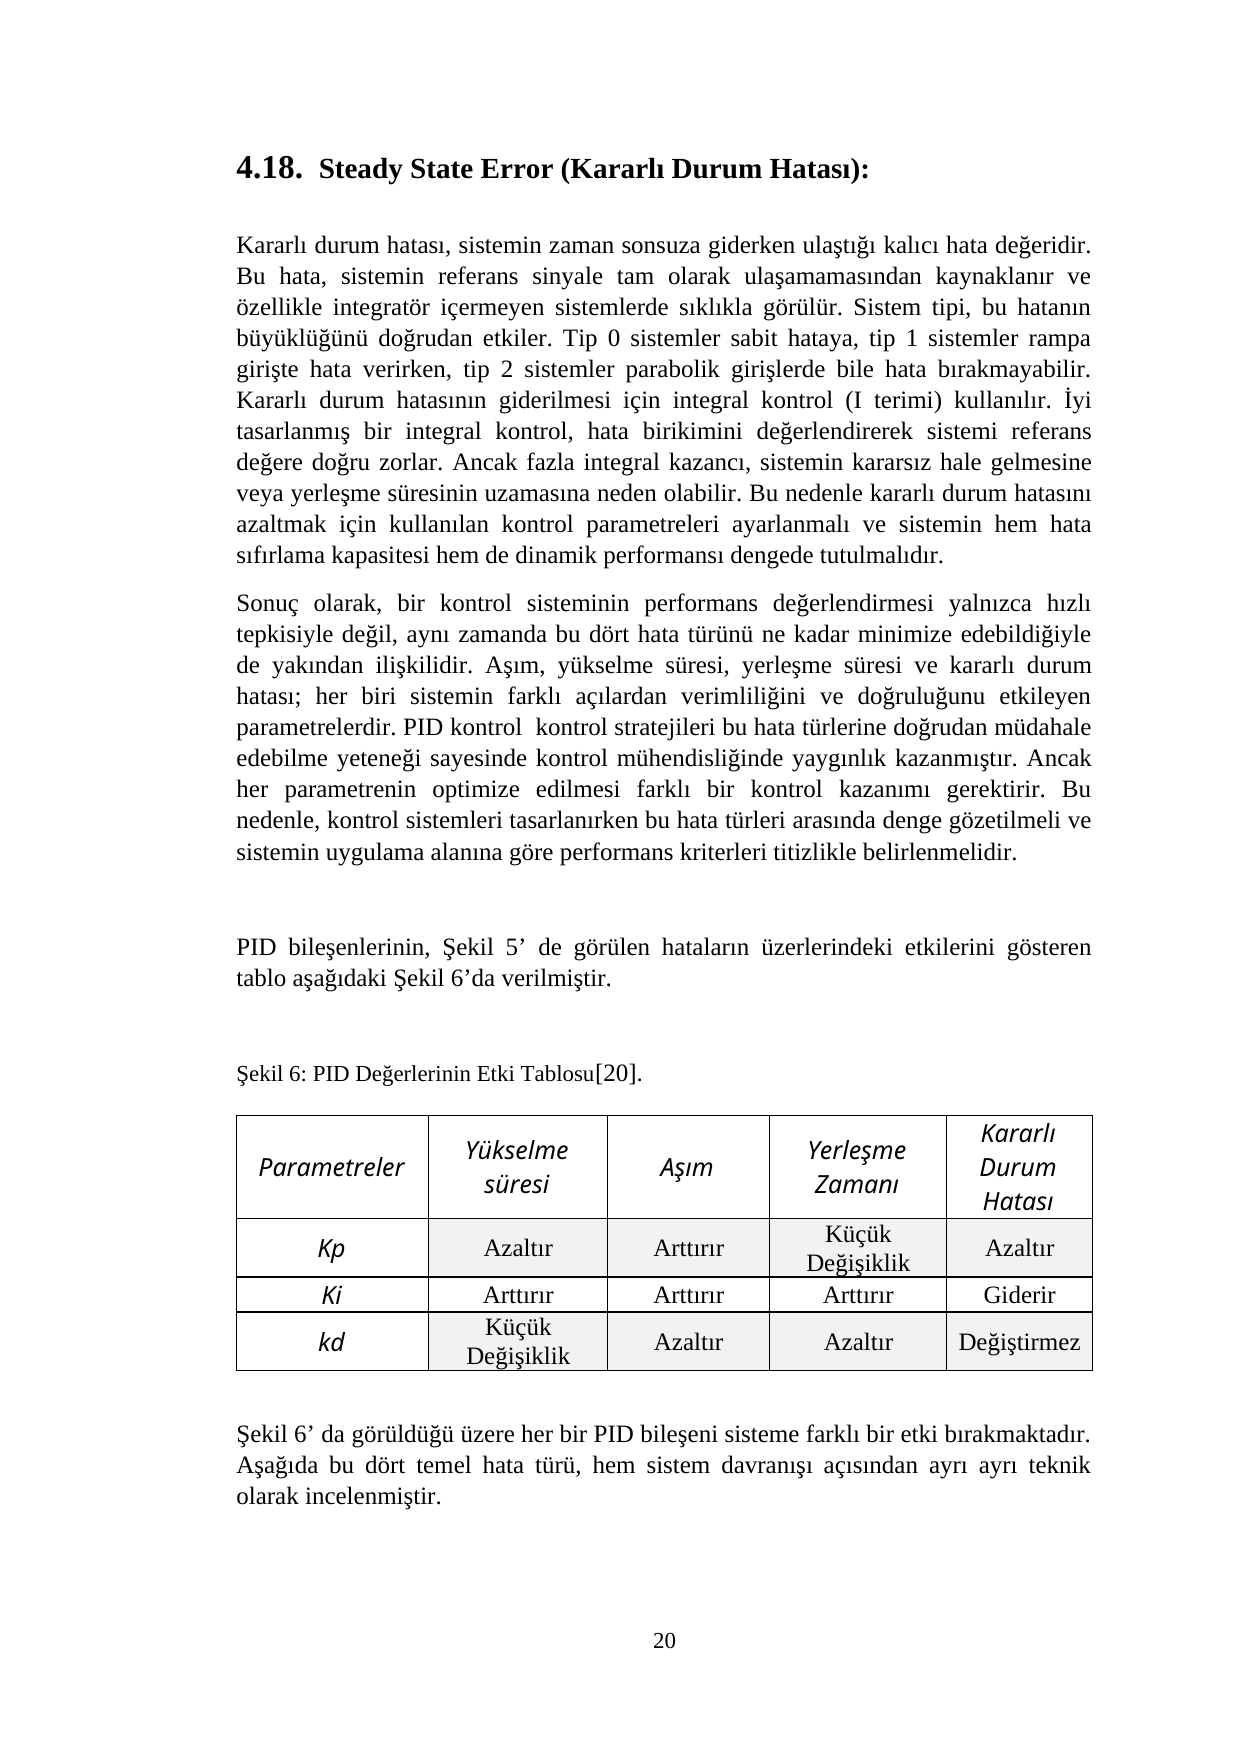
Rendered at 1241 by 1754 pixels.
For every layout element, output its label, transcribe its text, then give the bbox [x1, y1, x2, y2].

table_cell Giderir [947, 1278, 1092, 1311]
table_cell Küçük Değişiklik [429, 1313, 607, 1370]
table_cell Ki [237, 1278, 428, 1311]
table_header Aşım [608, 1116, 769, 1218]
table_cell Azaltır [608, 1313, 769, 1370]
table_cell Arttırır [770, 1278, 946, 1311]
text Şekil 6’ da görüldüğü üzere her bir PID bileşeni sisteme farklı bir etki bırakmaktadır. Aşağıda bu dört temel hata türü, hem sistem davranışı açısından ayrı ayrı teknik olarak incelenmiştir. [236, 1419, 1092, 1509]
table_cell Küçük Değişiklik [770, 1219, 946, 1276]
table_header Yerleşme Zamanı [770, 1116, 946, 1218]
table_header Yükselme süresi [429, 1116, 607, 1218]
text PID bileşenlerinin, Şekil 5’ de görülen hataların üzerlerindeki etkilerini gösteren tablo aşağıdaki Şekil 6’da verilmiştir. [236, 932, 1092, 992]
text Kararlı durum hatası, sistemin zaman sonsuza giderken ulaştığı kalıcı hata değeridir. Bu hata, sistemin referans sinyale tam olarak ulaşamamasından kaynaklanır ve özellikle integratör içermeyen sistemlerde sıklıkla görülür. Sistem tipi, bu hatanın büyüklüğünü doğrudan etkiler. Tip 0 sistemler sabit hataya, tip 1 sistemler rampa girişte hata verirken, tip 2 sistemler parabolik girişlerde bile hata bırakmayabilir. Kararlı durum hatasının giderilmesi için integral kontrol (I terimi) kullanılır. İyi tasarlanmış bir integral kontrol, hata birikimini değerlendirerek sistemi referans değere doğru zorlar. Ancak fazla integral kazancı, sistemin kararsız hale gelmesine veya yerleşme süresinin uzamasına neden olabilir. Bu nedenle kararlı durum hatasını azaltmak için kullanılan kontrol parametreleri ayarlanmalı ve sistemin hem hata sıfırlama kapasitesi hem de dinamik performansı dengede tutulmalıdır. [236, 230, 1092, 569]
table_cell Arttırır [608, 1219, 769, 1276]
table_header Kararlı Durum Hatası [947, 1116, 1092, 1218]
subtitle Steady State Error (Kararlı Durum Hatası): [236, 148, 1092, 186]
table_cell Azaltır [429, 1219, 607, 1276]
table_header Parametreler [237, 1116, 428, 1218]
table_cell Değiştirmez [947, 1313, 1092, 1370]
table_cell Azaltır [770, 1313, 946, 1370]
table_cell Arttırır [608, 1278, 769, 1311]
text Şekil 6: PID Değerlerinin Etki Tablosu[20]. [236, 1058, 1092, 1087]
table_cell Kp [237, 1219, 428, 1276]
table_cell kd [237, 1313, 428, 1370]
text Sonuç olarak, bir kontrol sisteminin performans değerlendirmesi yalnızca hızlı tepkisiyle değil, aynı zamanda bu dört hata türünü ne kadar minimize edebildiğiyle de yakından ilişkilidir. Aşım, yükselme süresi, yerleşme süresi ve kararlı durum hatası; her biri sistemin farklı açılardan verimliliğini ve doğruluğunu etkileyen parametrelerdir. PID kontrol kontrol stratejileri bu hata türlerine doğrudan müdahale edebilme yeteneği sayesinde kontrol mühendisliğinde yaygınlık kazanmıştır. Ancak her parametrenin optimize edilmesi farklı bir kontrol kazanımı gerektirir. Bu nedenle, kontrol sistemleri tasarlanırken bu hata türleri arasında denge gözetilmeli ve sistemin uygulama alanına göre performans kriterleri titizlikle belirlenmelidir. [236, 588, 1092, 865]
table_cell Arttırır [429, 1278, 607, 1311]
table_cell Azaltır [947, 1219, 1092, 1276]
